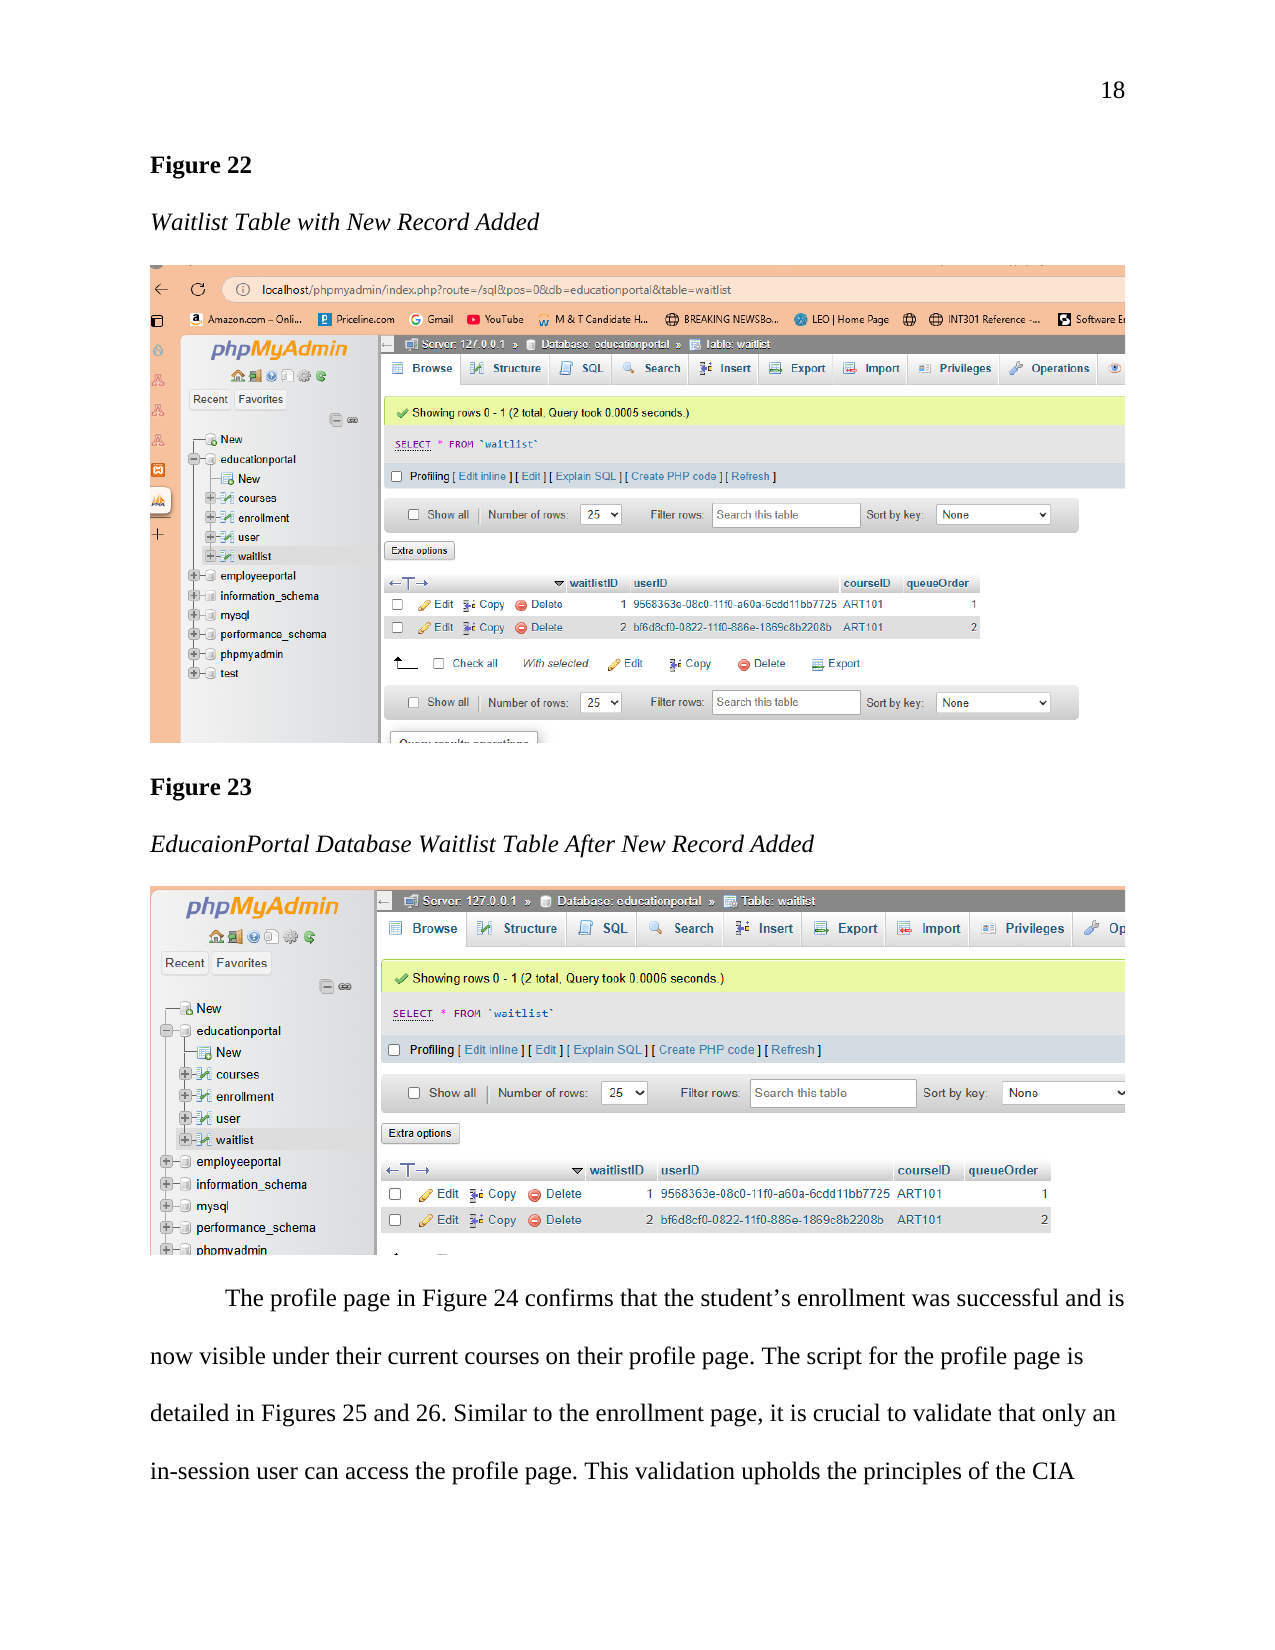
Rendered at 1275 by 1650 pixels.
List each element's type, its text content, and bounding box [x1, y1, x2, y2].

text Figure 22 [150, 150, 1125, 179]
text Figure 23 [150, 772, 1125, 800]
text EducaionPortal Database Waitlist Table After New Record Added [150, 829, 1125, 858]
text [150, 1283, 1125, 1484]
picture [150, 886, 1125, 1255]
text Waitlist Table with New Record Added [150, 207, 1125, 236]
picture [150, 265, 1125, 743]
